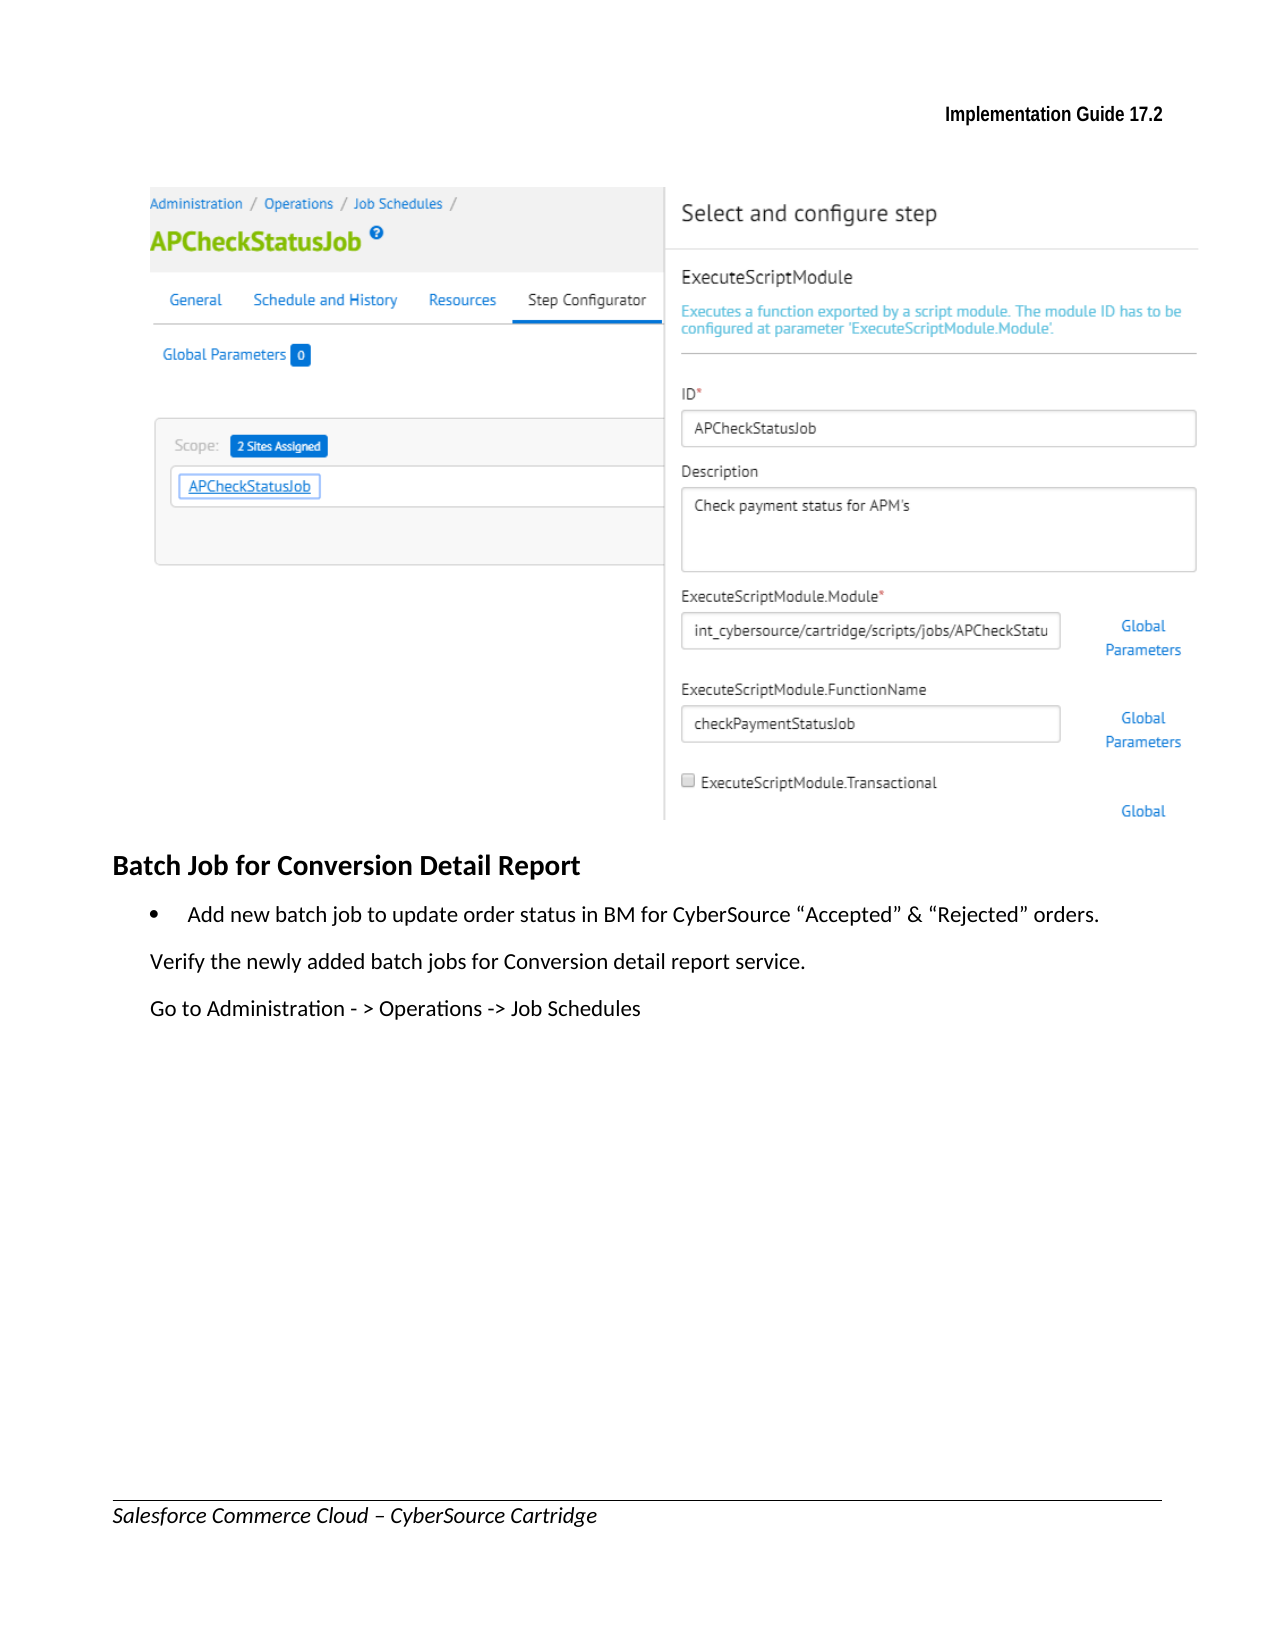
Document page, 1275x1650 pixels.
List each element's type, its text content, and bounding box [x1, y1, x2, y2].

text Verify the newly added batch jobs for Conversion detail report service. [150, 947, 1162, 975]
list Add new batch job to update order status in BM for CyberSource “Accepted” & “Rejected” orders. [150, 901, 1162, 928]
picture [150, 187, 1199, 820]
subtitle Batch Job for Conversion Detail Report [112, 847, 1162, 883]
text Go to Administration - > Operations -> Job Schedules [150, 994, 1162, 1022]
